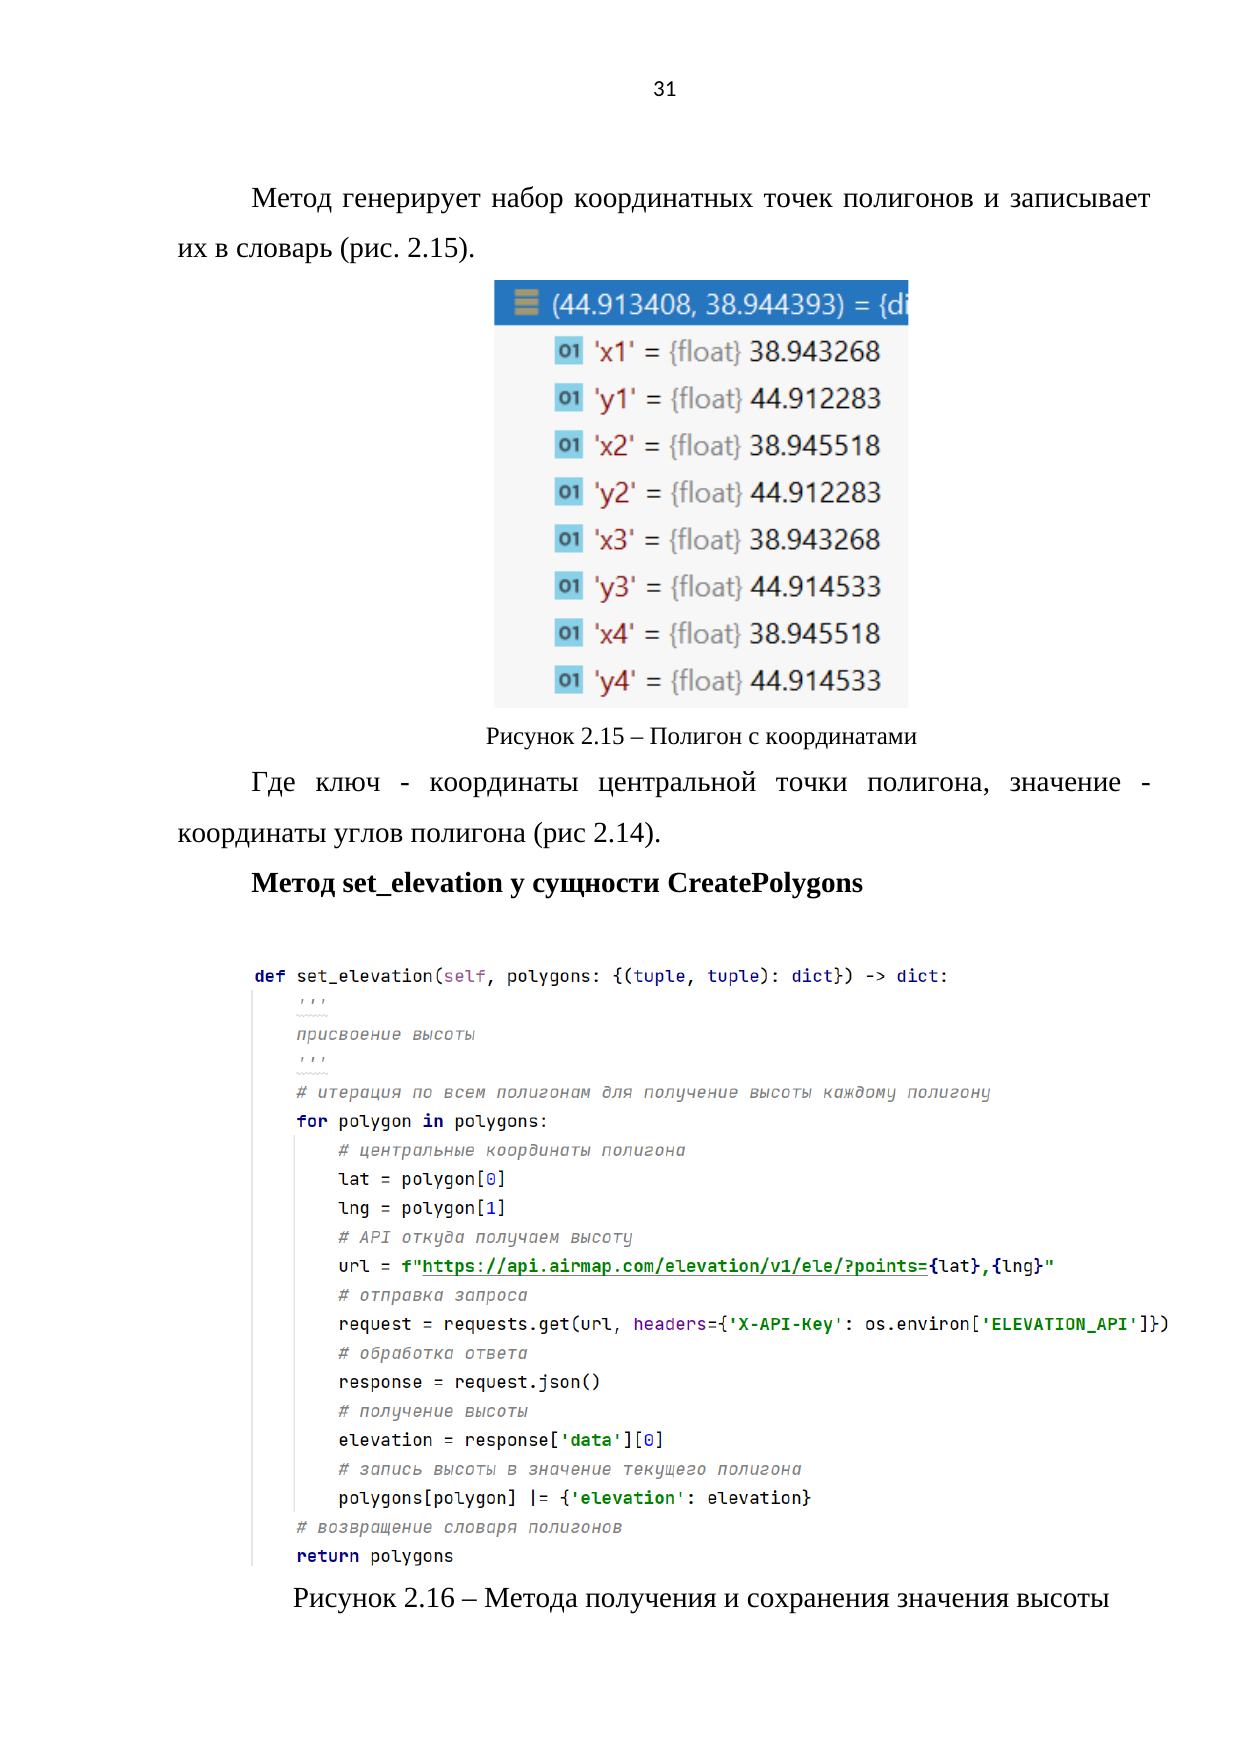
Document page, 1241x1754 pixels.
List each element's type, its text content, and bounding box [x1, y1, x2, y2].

text Где ключ - координаты центральной точки полигона, значение - координаты углов полигона (рис 2.14). [177, 764, 1152, 848]
text Рисунок 2.16 – Метода получения и сохранения значения высоты [177, 1580, 1152, 1613]
picture [251, 965, 1175, 1566]
picture [494, 280, 909, 708]
text Рисунок 2.15 – Полигон с координатами [177, 721, 1152, 750]
text Метод генерирует набор координатных точек полигонов и записывает их в словарь (рис. 2.15). [177, 180, 1152, 264]
text Метод set_elevation у сущности CreatePolygons [177, 865, 1152, 899]
